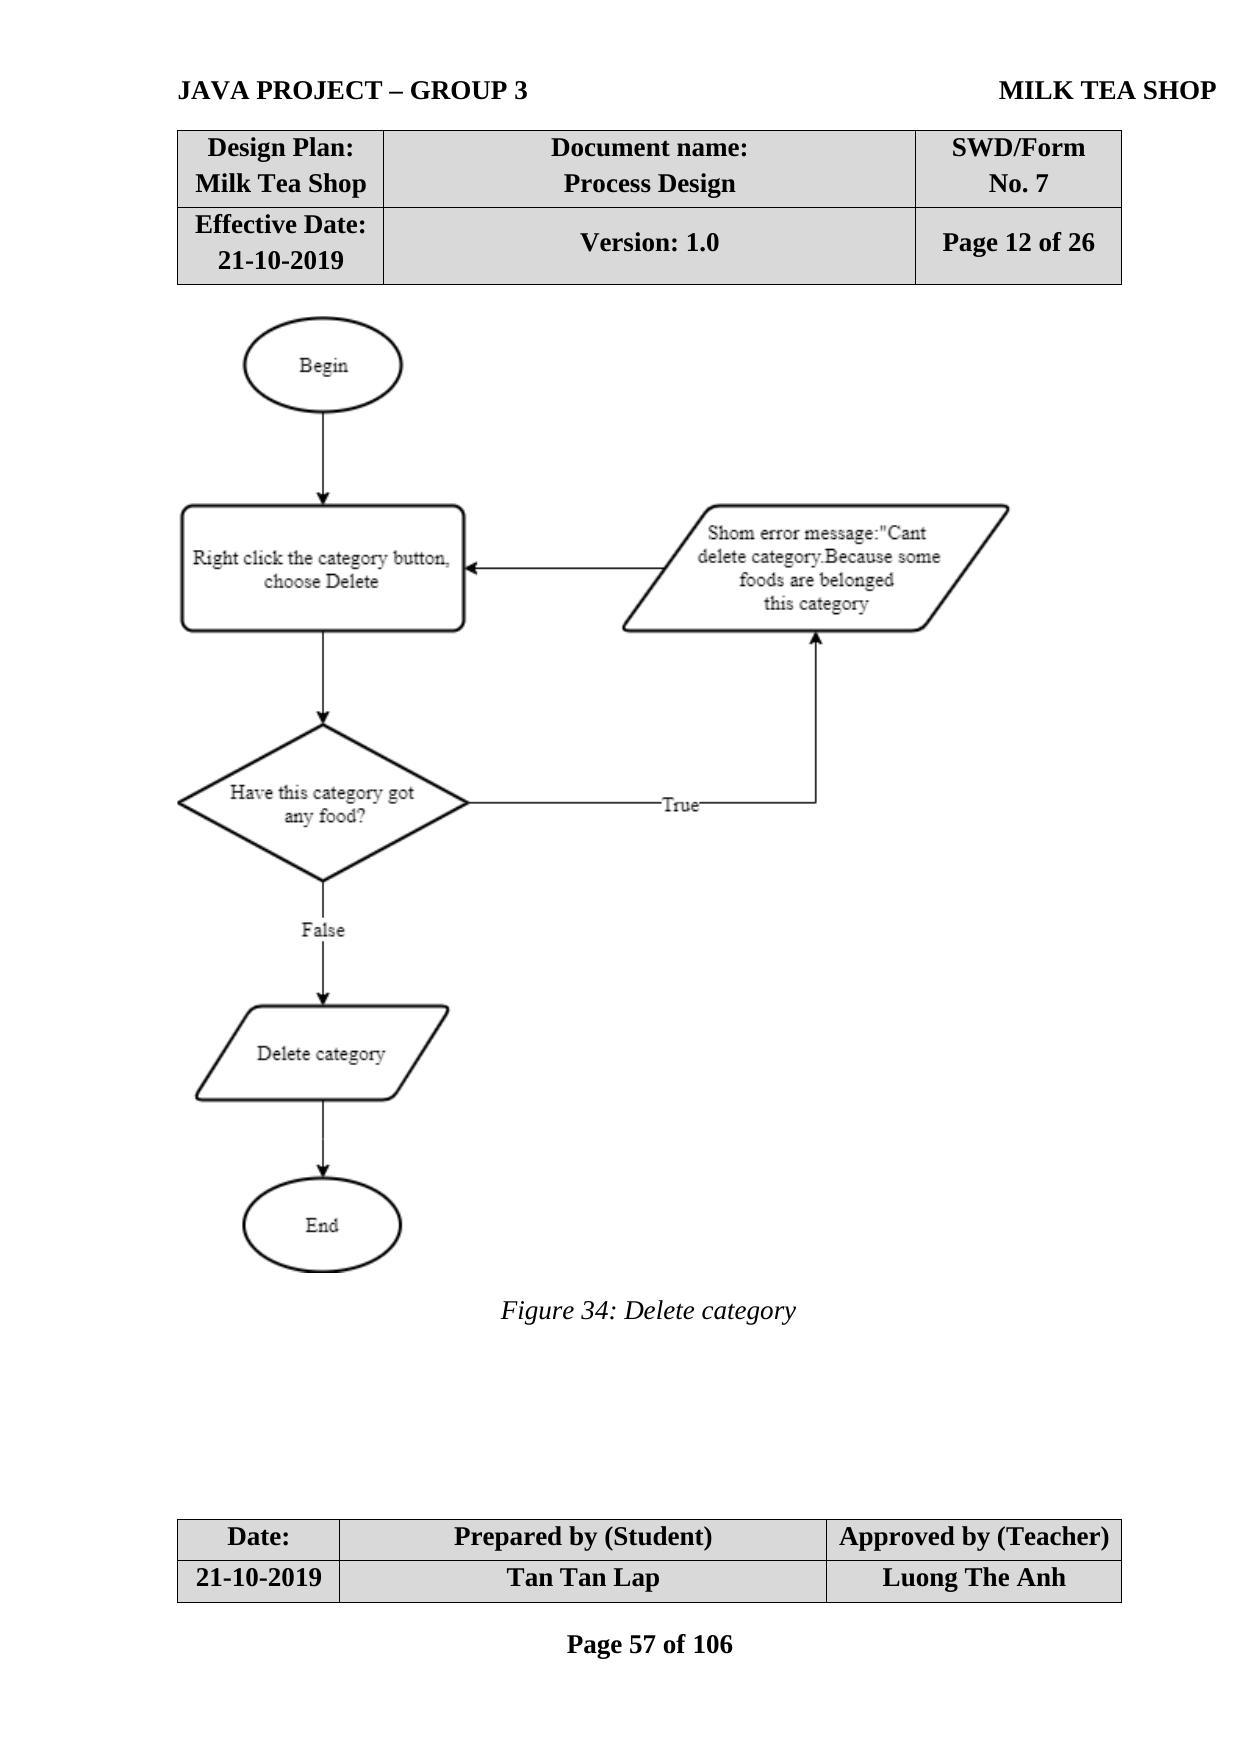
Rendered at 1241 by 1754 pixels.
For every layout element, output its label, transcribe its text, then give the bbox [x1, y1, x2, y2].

text Figure 34: Delete category [177, 1294, 1122, 1325]
picture [177, 316, 1014, 1273]
